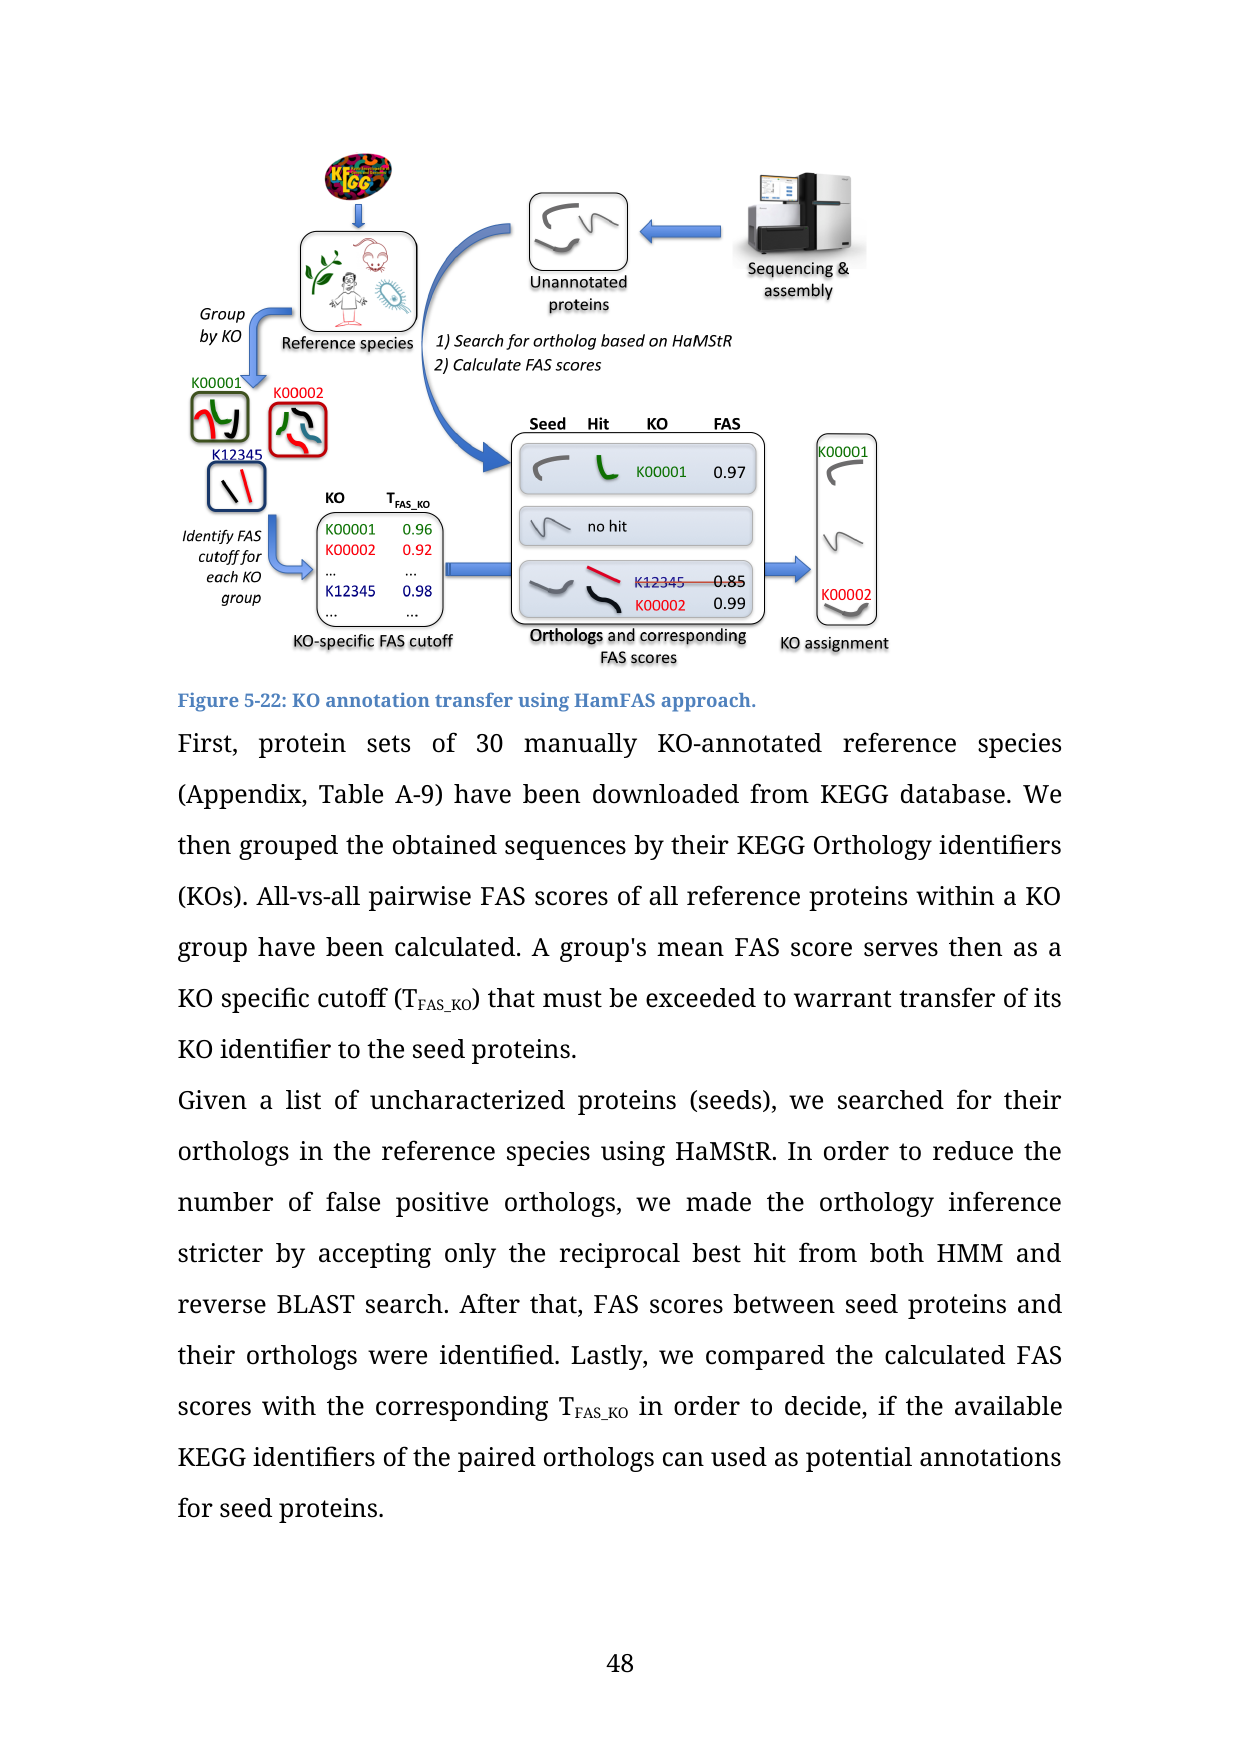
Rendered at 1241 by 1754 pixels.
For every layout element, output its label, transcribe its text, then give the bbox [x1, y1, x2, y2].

text Given a list of uncharacterized proteins (seeds), we searched for their orthologs in the reference species using HaMStR. In order to reduce the number of false positive orthologs, we made the orthology inference stricter by accepting only the reciprocal best hit from both HMM and reverse BLAST search. After that, FAS scores between seed proteins and their orthologs were identified. Lastly, we compared the calculated FAS scores with the corresponding TFAS_KO in order to decide, if the available KEGG identifiers of the paired orthologs can used as potential annotations for seed proteins. [177, 1082, 1063, 1525]
picture [177, 147, 895, 670]
